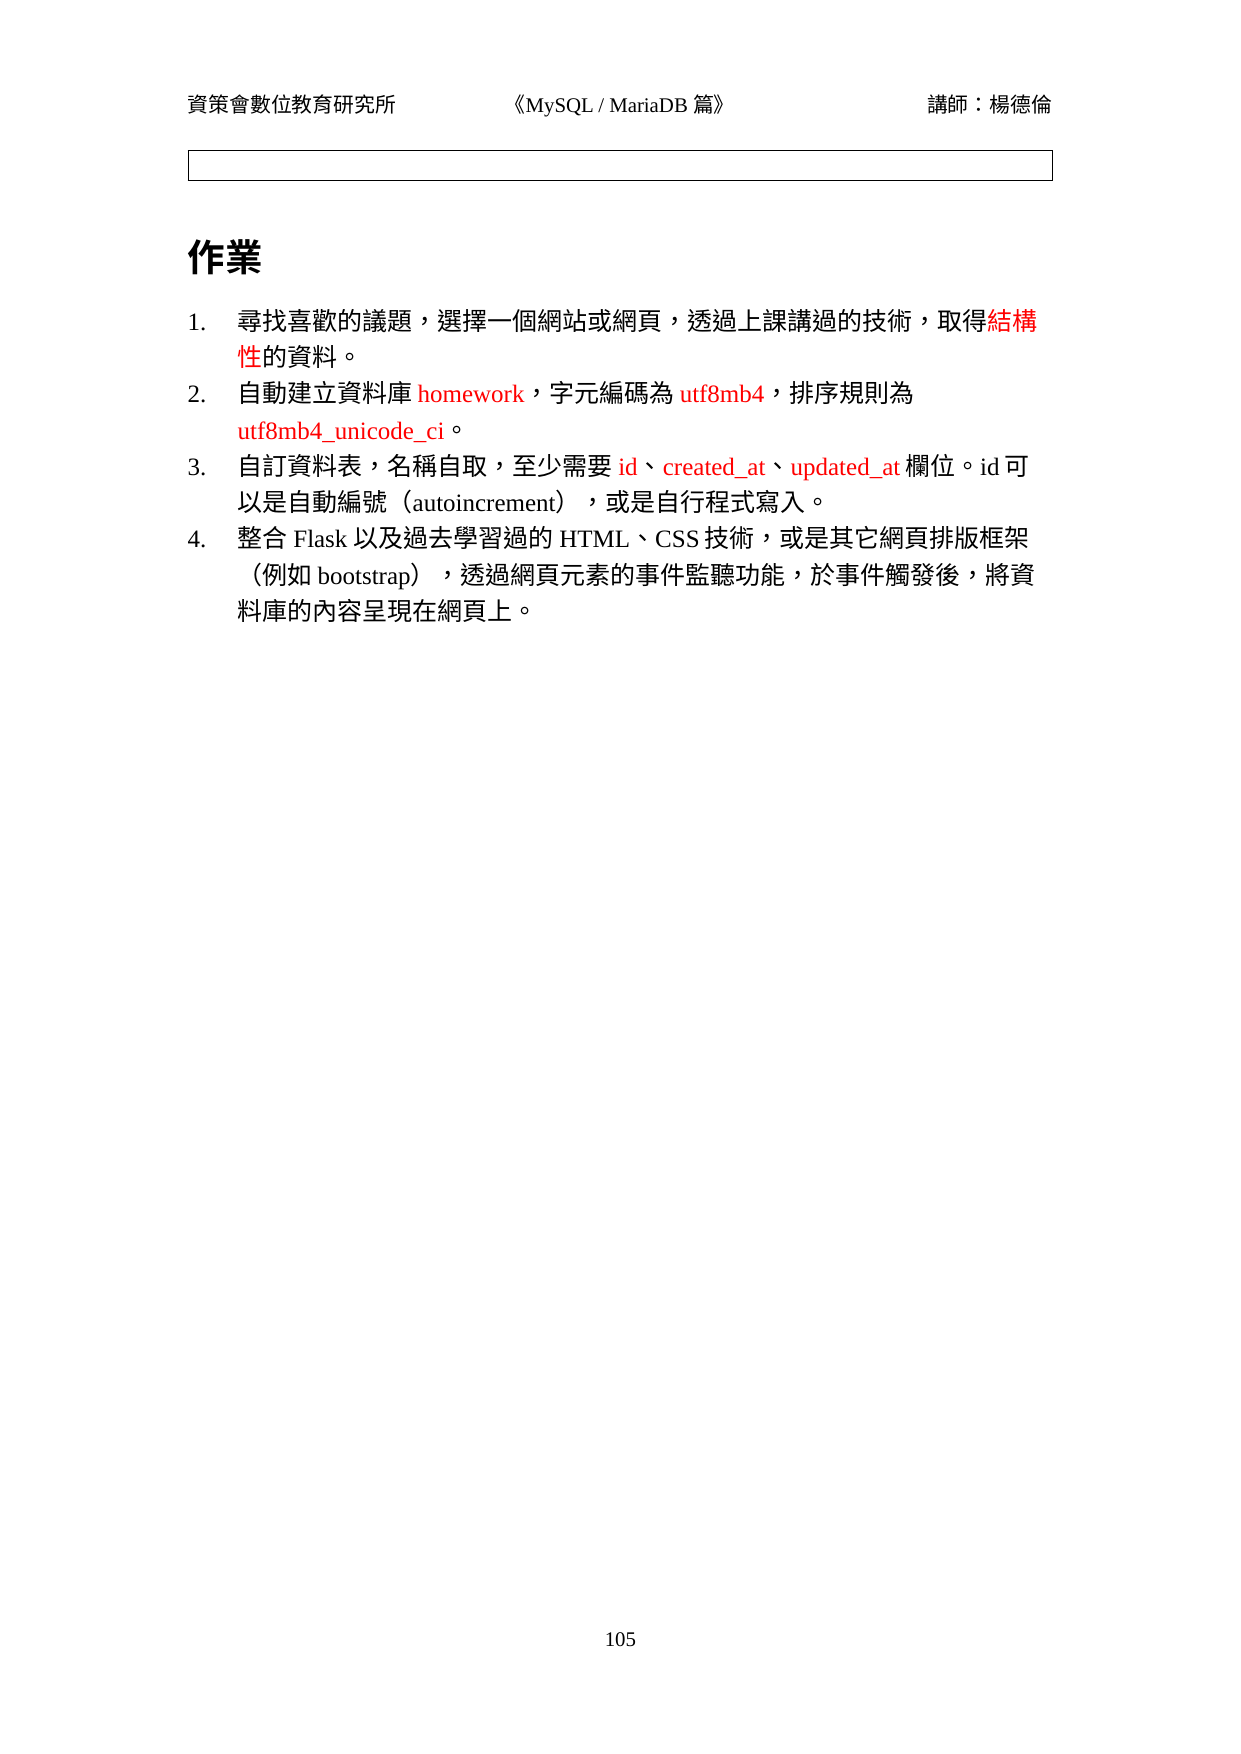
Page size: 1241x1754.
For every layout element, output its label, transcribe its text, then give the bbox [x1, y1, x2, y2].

list 整合 Flask 以及過去學習過的 HTML、CSS技術，或是其它網頁排版框架（例如bootstrap），透過網頁元素的事件監聽功能，於事件觸發後，將資料庫的內容呈現在網頁上。 [187, 519, 1053, 628]
subtitle 作業 [187, 228, 1053, 283]
list 尋找喜歡的議題，選擇一個網站或網頁，透過上課講過的技術，取得結構性的資料。 [187, 301, 1053, 374]
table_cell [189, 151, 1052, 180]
list 自訂資料表，名稱自取，至少需要 id、created_at、updated_at欄位。id可以是自動編號（autoincrement），或是自行程式寫入。 [187, 446, 1053, 519]
list 自動建立資料庫homework，字元編碼為utf8mb4，排序規則為utf8mb4_unicode_ci。 [187, 374, 1053, 446]
